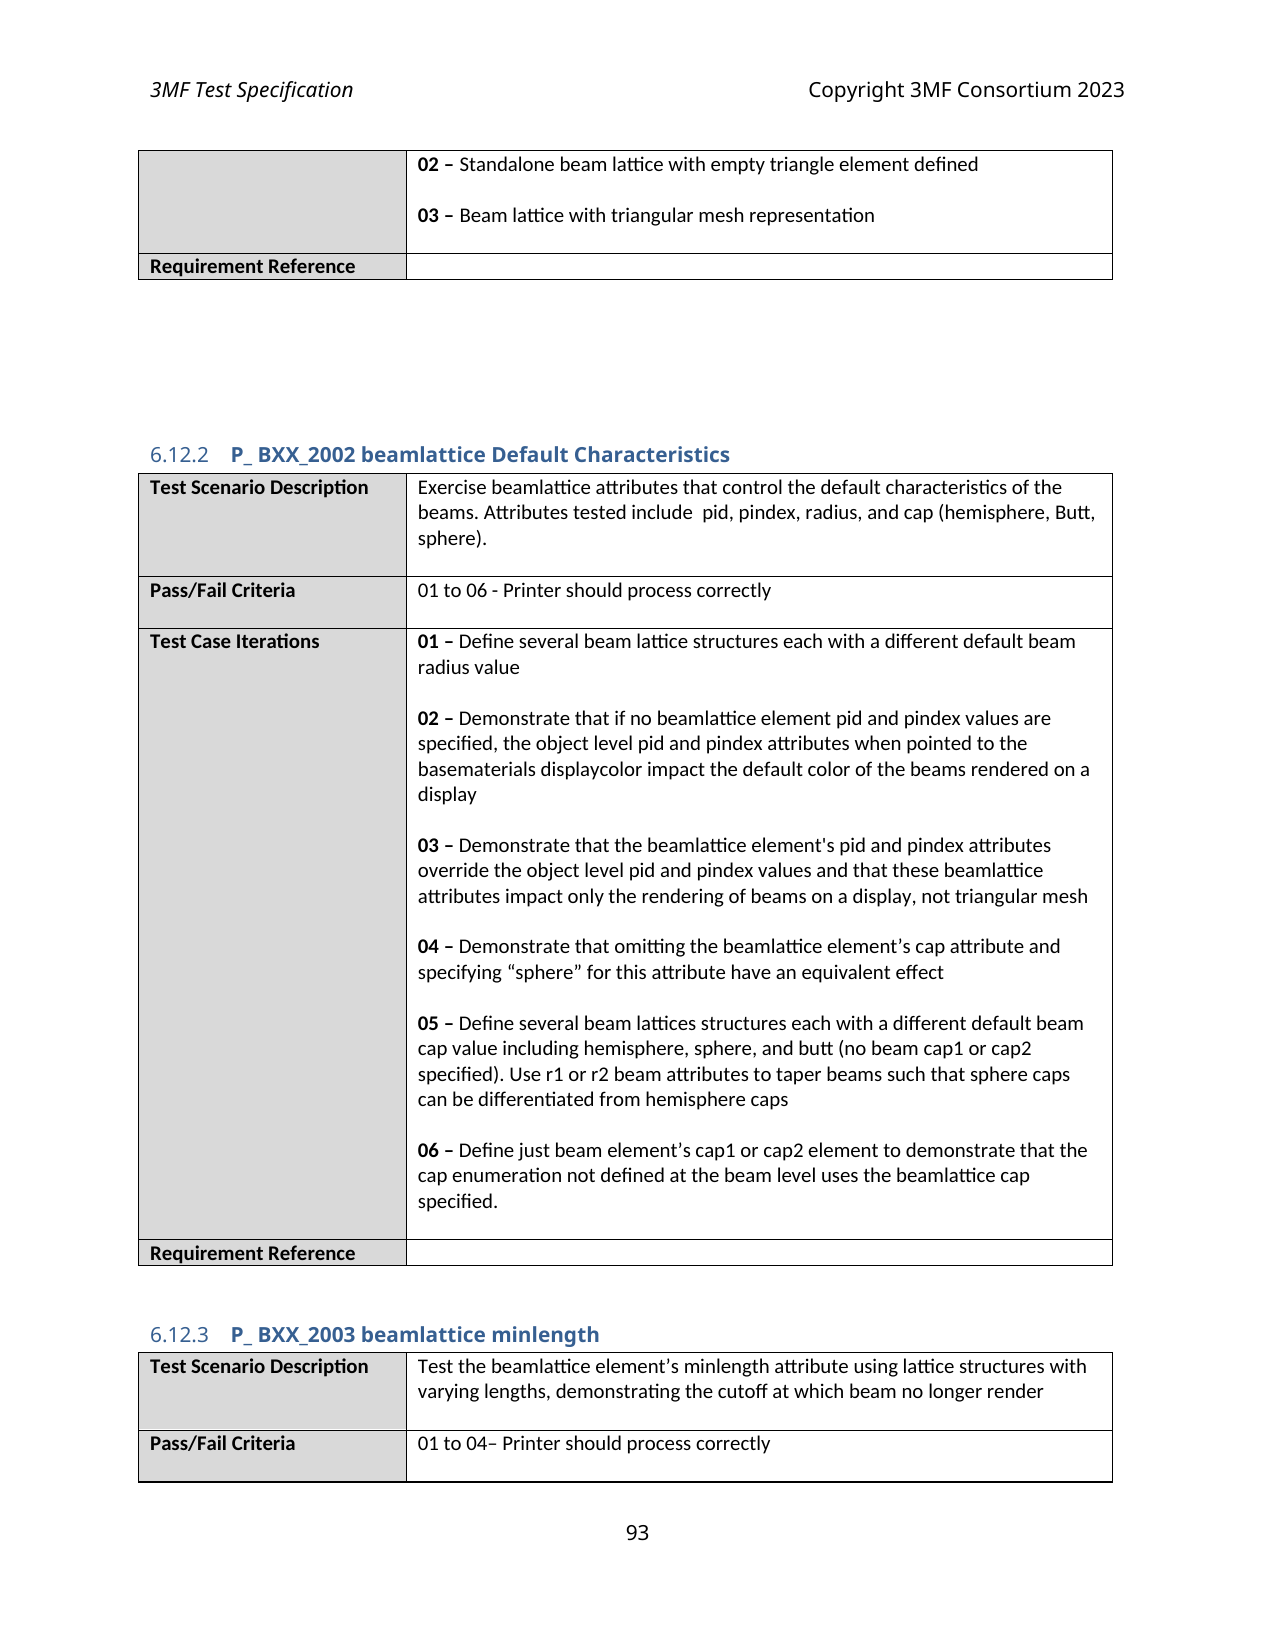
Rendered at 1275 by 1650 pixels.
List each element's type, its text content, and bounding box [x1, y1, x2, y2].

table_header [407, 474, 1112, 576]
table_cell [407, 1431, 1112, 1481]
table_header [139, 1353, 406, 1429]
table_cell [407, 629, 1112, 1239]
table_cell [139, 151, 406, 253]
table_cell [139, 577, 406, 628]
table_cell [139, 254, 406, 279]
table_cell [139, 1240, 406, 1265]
subtitle P_ BXX_2003 beamlattice minlength [150, 1320, 1125, 1348]
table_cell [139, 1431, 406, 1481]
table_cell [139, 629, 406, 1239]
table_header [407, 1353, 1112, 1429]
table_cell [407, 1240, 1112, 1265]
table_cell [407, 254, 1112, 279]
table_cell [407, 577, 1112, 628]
subtitle P_ BXX_2002 beamlattice Default Characteristics [150, 441, 1125, 469]
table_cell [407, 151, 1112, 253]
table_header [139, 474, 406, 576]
